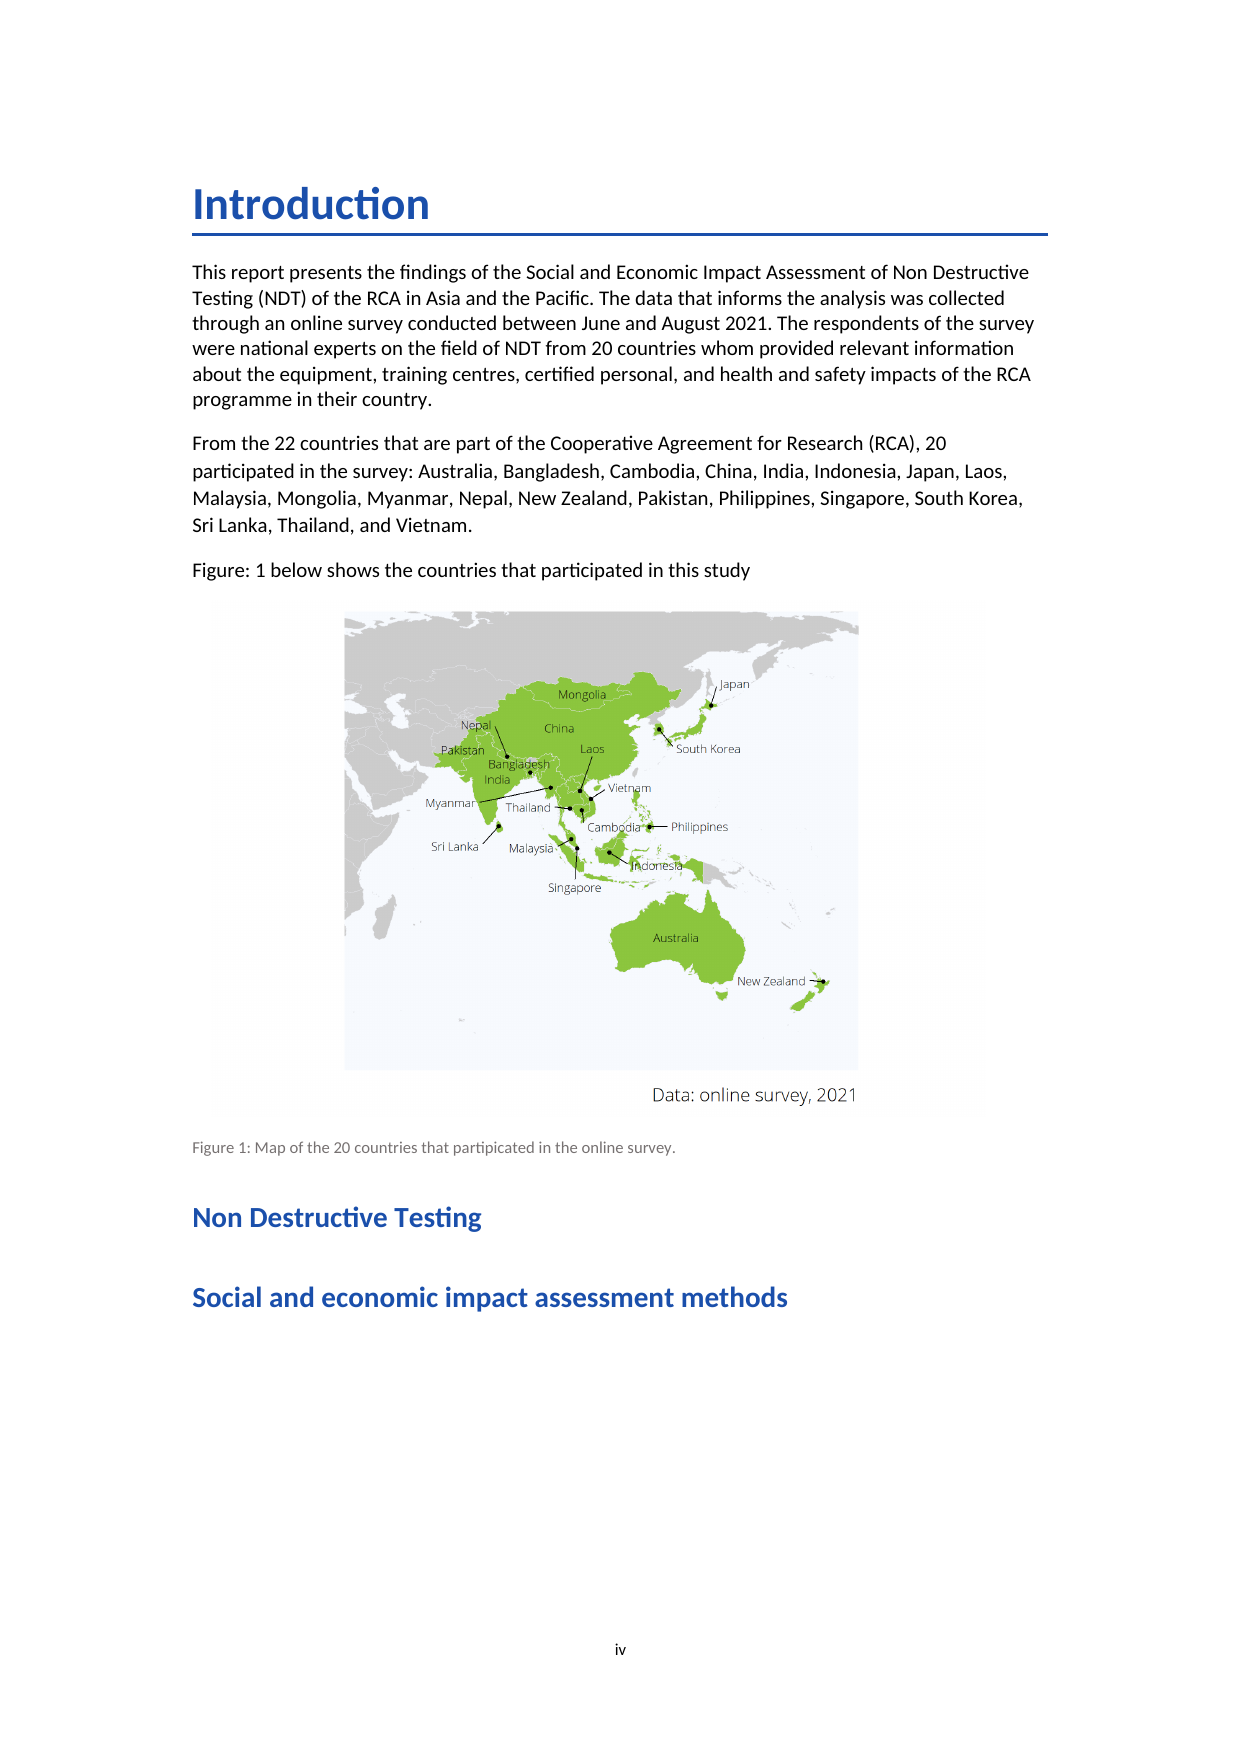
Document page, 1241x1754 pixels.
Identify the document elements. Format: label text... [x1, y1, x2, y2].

text From the 22 countries that are part of the Cooperative Agreement for Research (RCA), 20 participated in the survey: Australia, Bangladesh, Cambodia, China, India, Indonesia, Japan, Laos, Malaysia, Mongolia, Myanmar, Nepal, New Zealand, Pakistan, Philippines, Singapore, South Korea, Sri Lanka, Thailand, and Vietnam. [192, 431, 1048, 538]
text Figure 1: Map of the 20 countries that partipicated in the online survey. [192, 1137, 1048, 1158]
subtitle Non Destructive Testing [192, 1199, 1048, 1235]
text Figure: 1 below shows the countries that participated in this study [192, 557, 1048, 582]
subtitle Introduction [192, 175, 1048, 233]
subtitle Social and economic impact assessment methods [192, 1279, 1048, 1315]
text This report presents the findings of the Social and Economic Impact Assessment of Non Destructive Testing (NDT) of the RCA in Asia and the Pacific. The data that informs the analysis was collected through an online survey conducted between June and August 2021. The respondents of the survey were national experts on the field of NDT from 20 countries whom provided relevant information about the equipment, training centres, certified personal, and health and safety impacts of the RCA programme in their country. [192, 259, 1048, 412]
picture [210, 600, 987, 1117]
